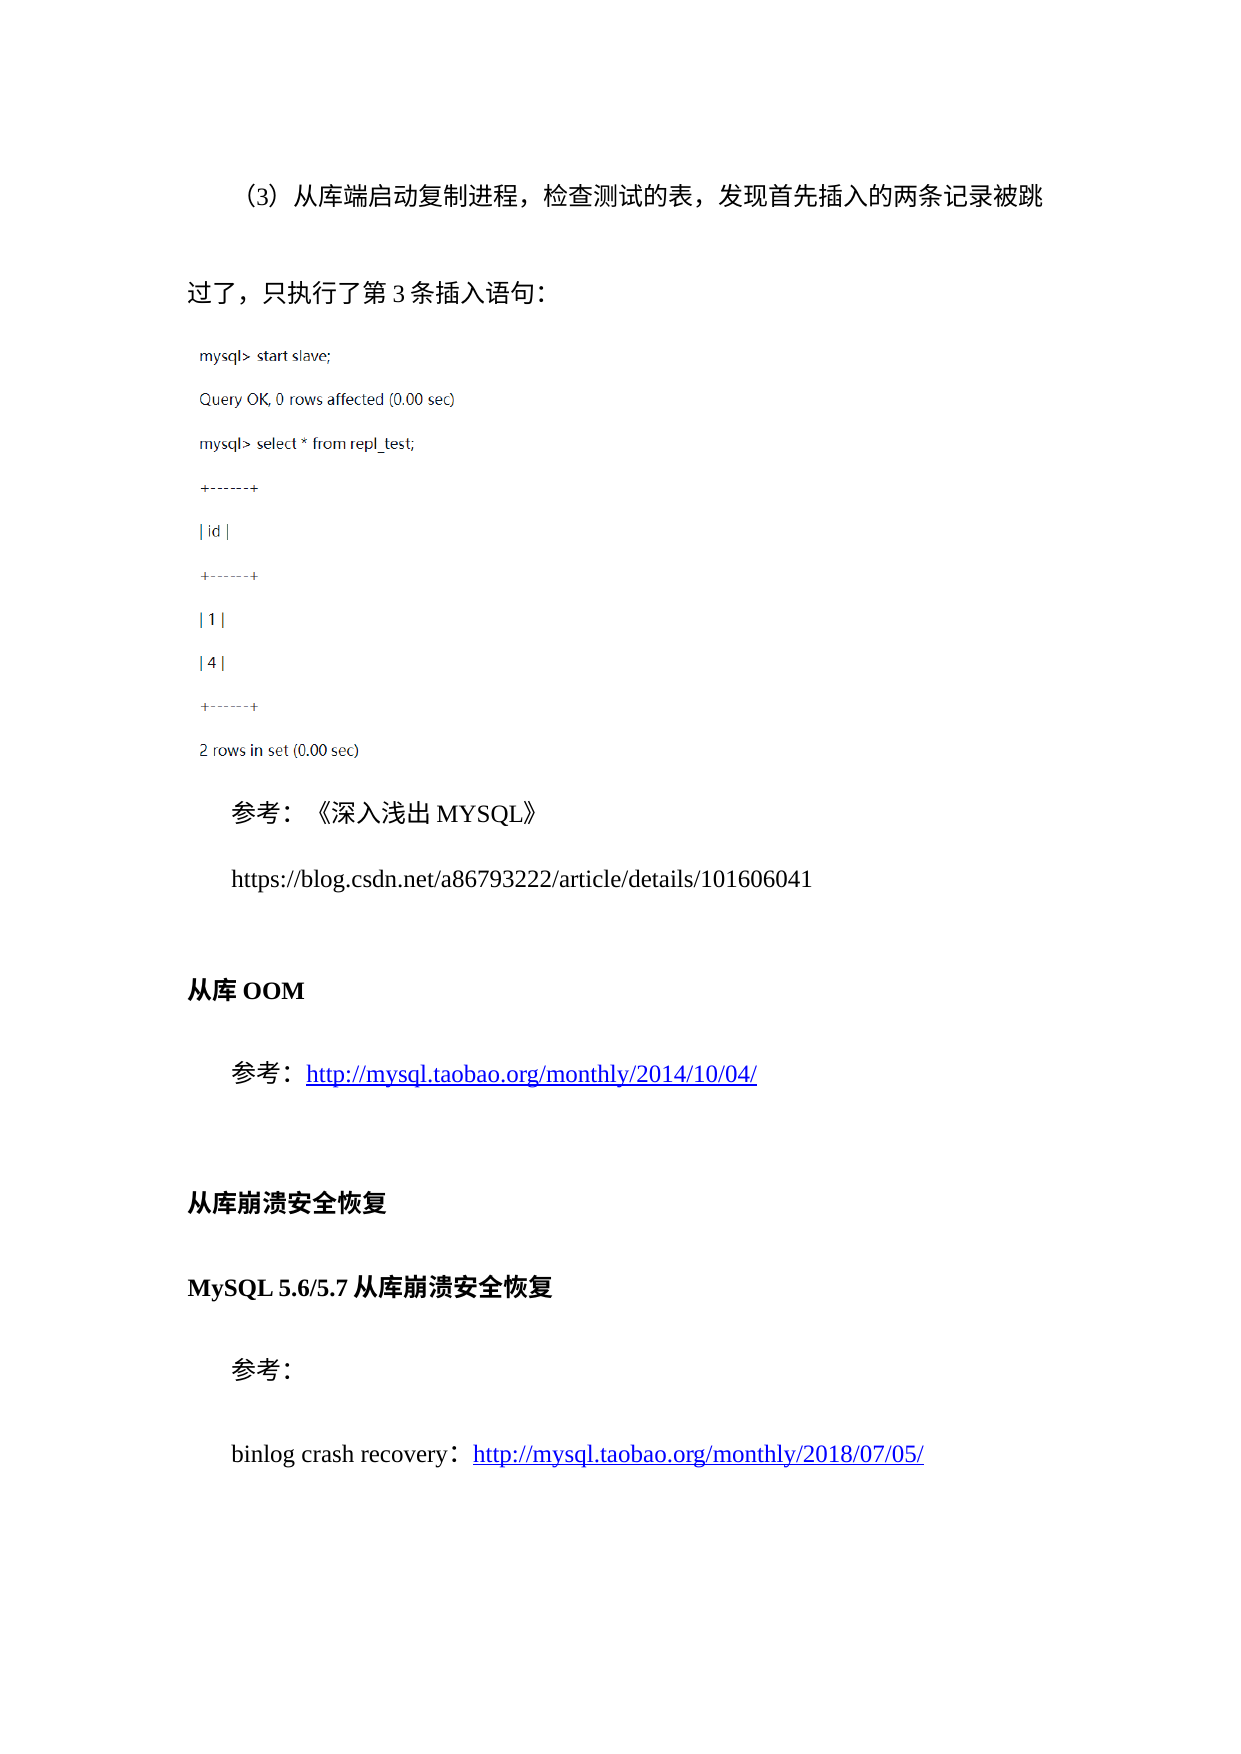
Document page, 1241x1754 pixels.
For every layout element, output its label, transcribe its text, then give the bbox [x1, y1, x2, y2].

subtitle 从库OOM [187, 956, 1053, 1021]
text 参考：http://mysql.taobao.org/monthly/2014/10/04/ [187, 1039, 1053, 1104]
picture [187, 343, 620, 765]
subtitle 从库崩溃安全恢复 [187, 1169, 1053, 1234]
text 参考： [187, 1336, 1053, 1401]
text binlog crash recovery：http://mysql.taobao.org/monthly/2018/07/05/ [187, 1419, 1053, 1484]
text 参考：《深入浅出MYSQL》 [187, 779, 1053, 844]
text https://blog.csdn.net/a86793222/article/details/101606041 [187, 863, 1053, 895]
list 从库端启动复制进程，检查测试的表，发现首先插入的两条记录被跳过了，只执行了第3条插入语句： [187, 162, 1053, 324]
subtitle MySQL 5.6/5.7从库崩溃安全恢复 [187, 1253, 1053, 1318]
